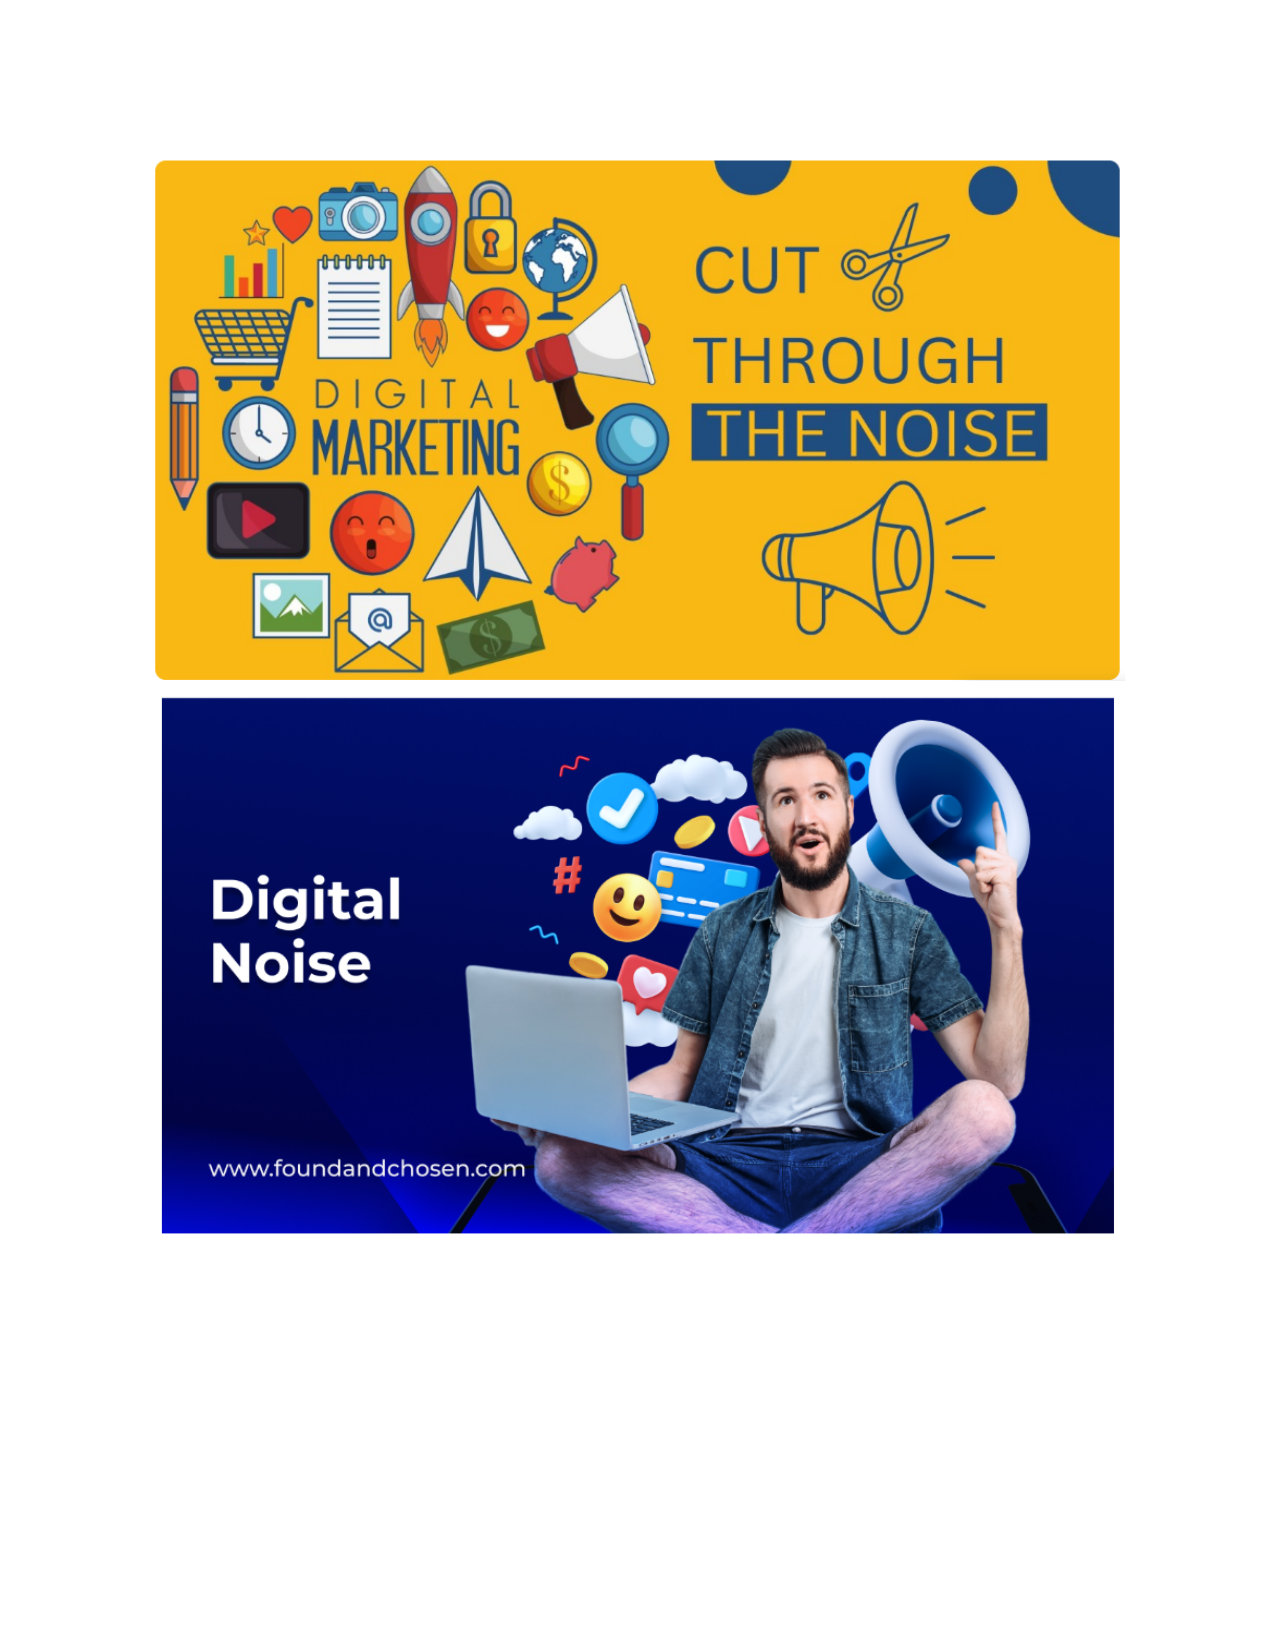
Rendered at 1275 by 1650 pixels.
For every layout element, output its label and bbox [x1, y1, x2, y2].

picture [150, 686, 1125, 1252]
picture [150, 150, 1125, 681]
